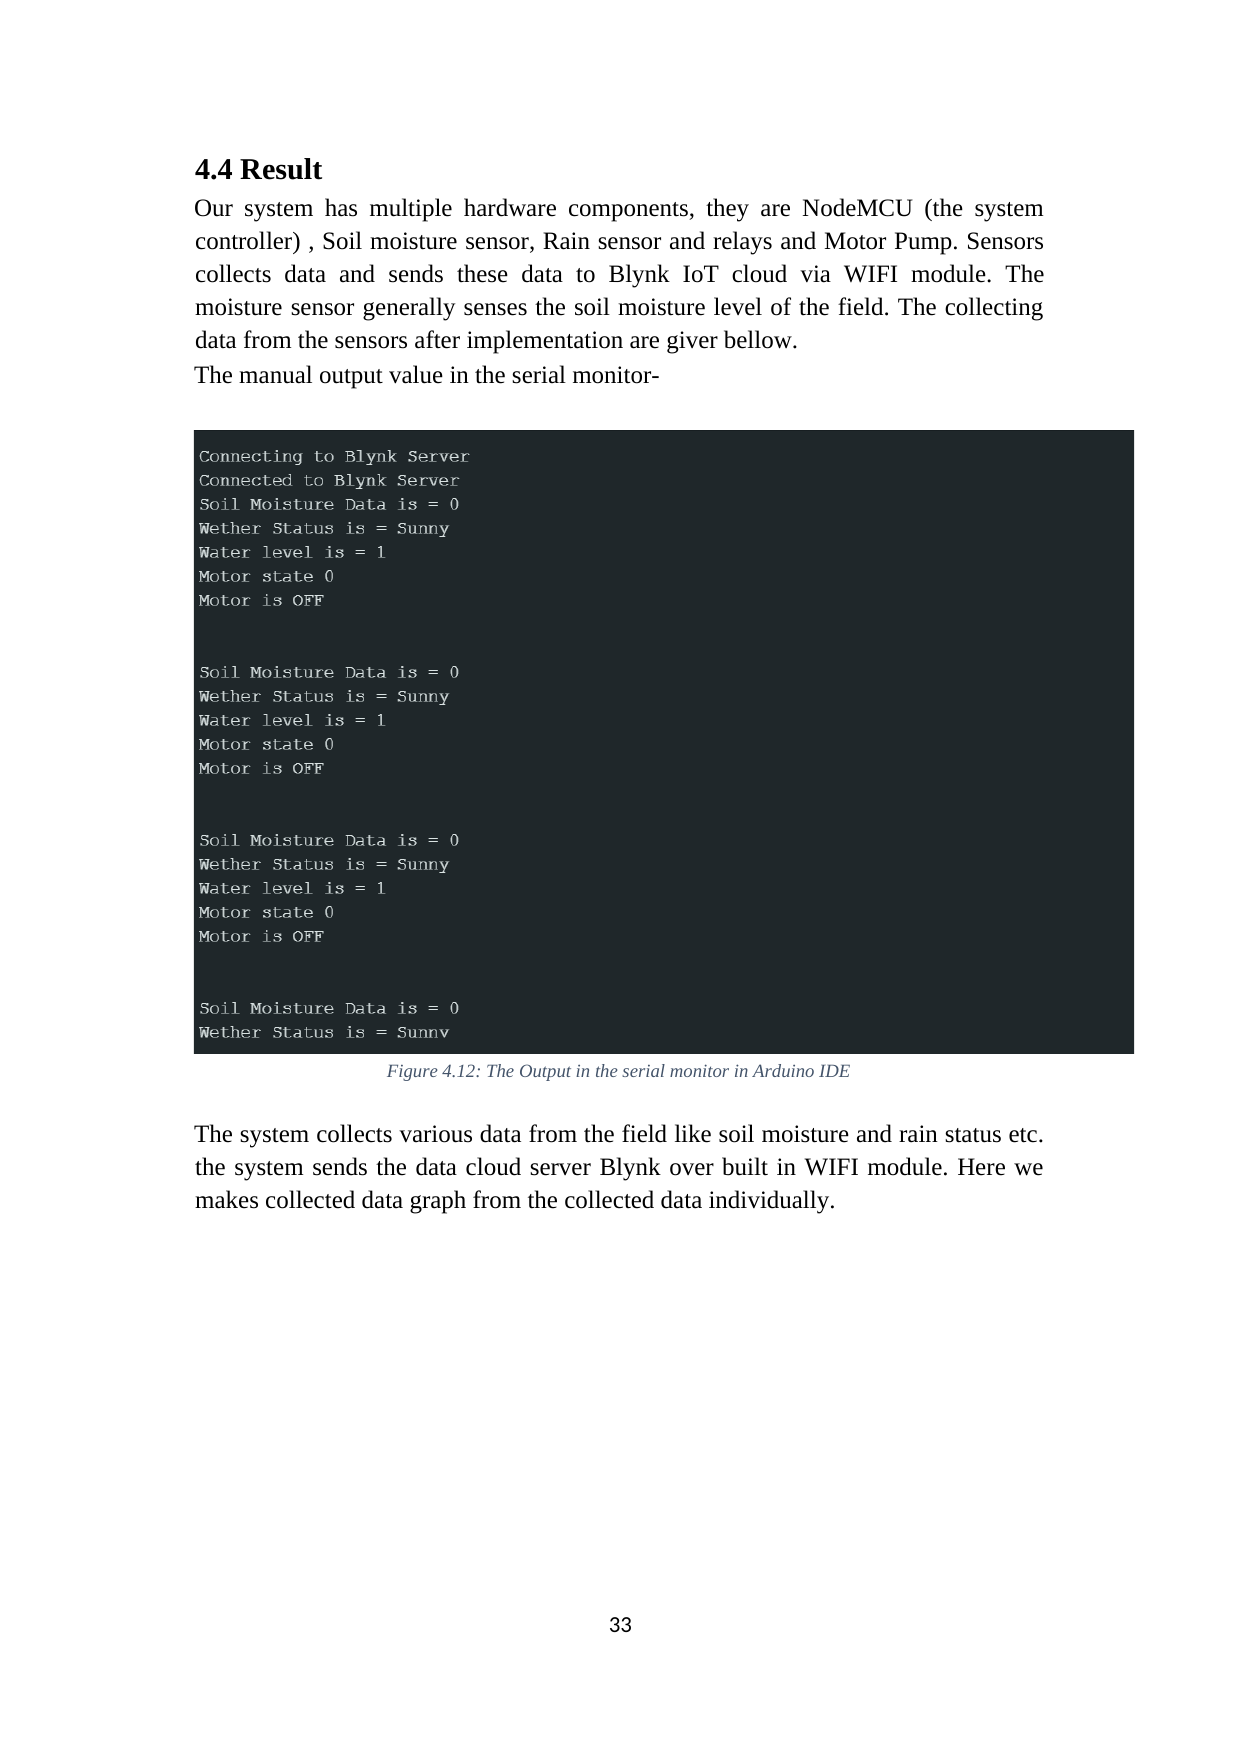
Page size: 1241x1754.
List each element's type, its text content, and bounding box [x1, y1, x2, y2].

text The system collects various data from the field like soil moisture and rain status etc. the system sends the data cloud server Blynk over built in WIFI module. Here we makes collected data graph from the collected data individually. [194, 1119, 1045, 1214]
text Figure 4.12: The Output in the serial monitor in Arduino IDE [194, 1060, 1045, 1082]
picture [193, 430, 1135, 1054]
text The manual output value in the serial monitor- [194, 360, 1045, 389]
subtitle 4.4 Result [195, 151, 1045, 186]
text Our system has multiple hardware components, they are NodeMCU (the system controller) , Soil moisture sensor, Rain sensor and relays and Motor Pump. Sensors collects data and sends these data to Blynk IoT cloud via WIFI module. The moisture sensor generally senses the soil moisture level of the field. The collecting data from the sensors after implementation are giver bellow. [194, 193, 1045, 354]
